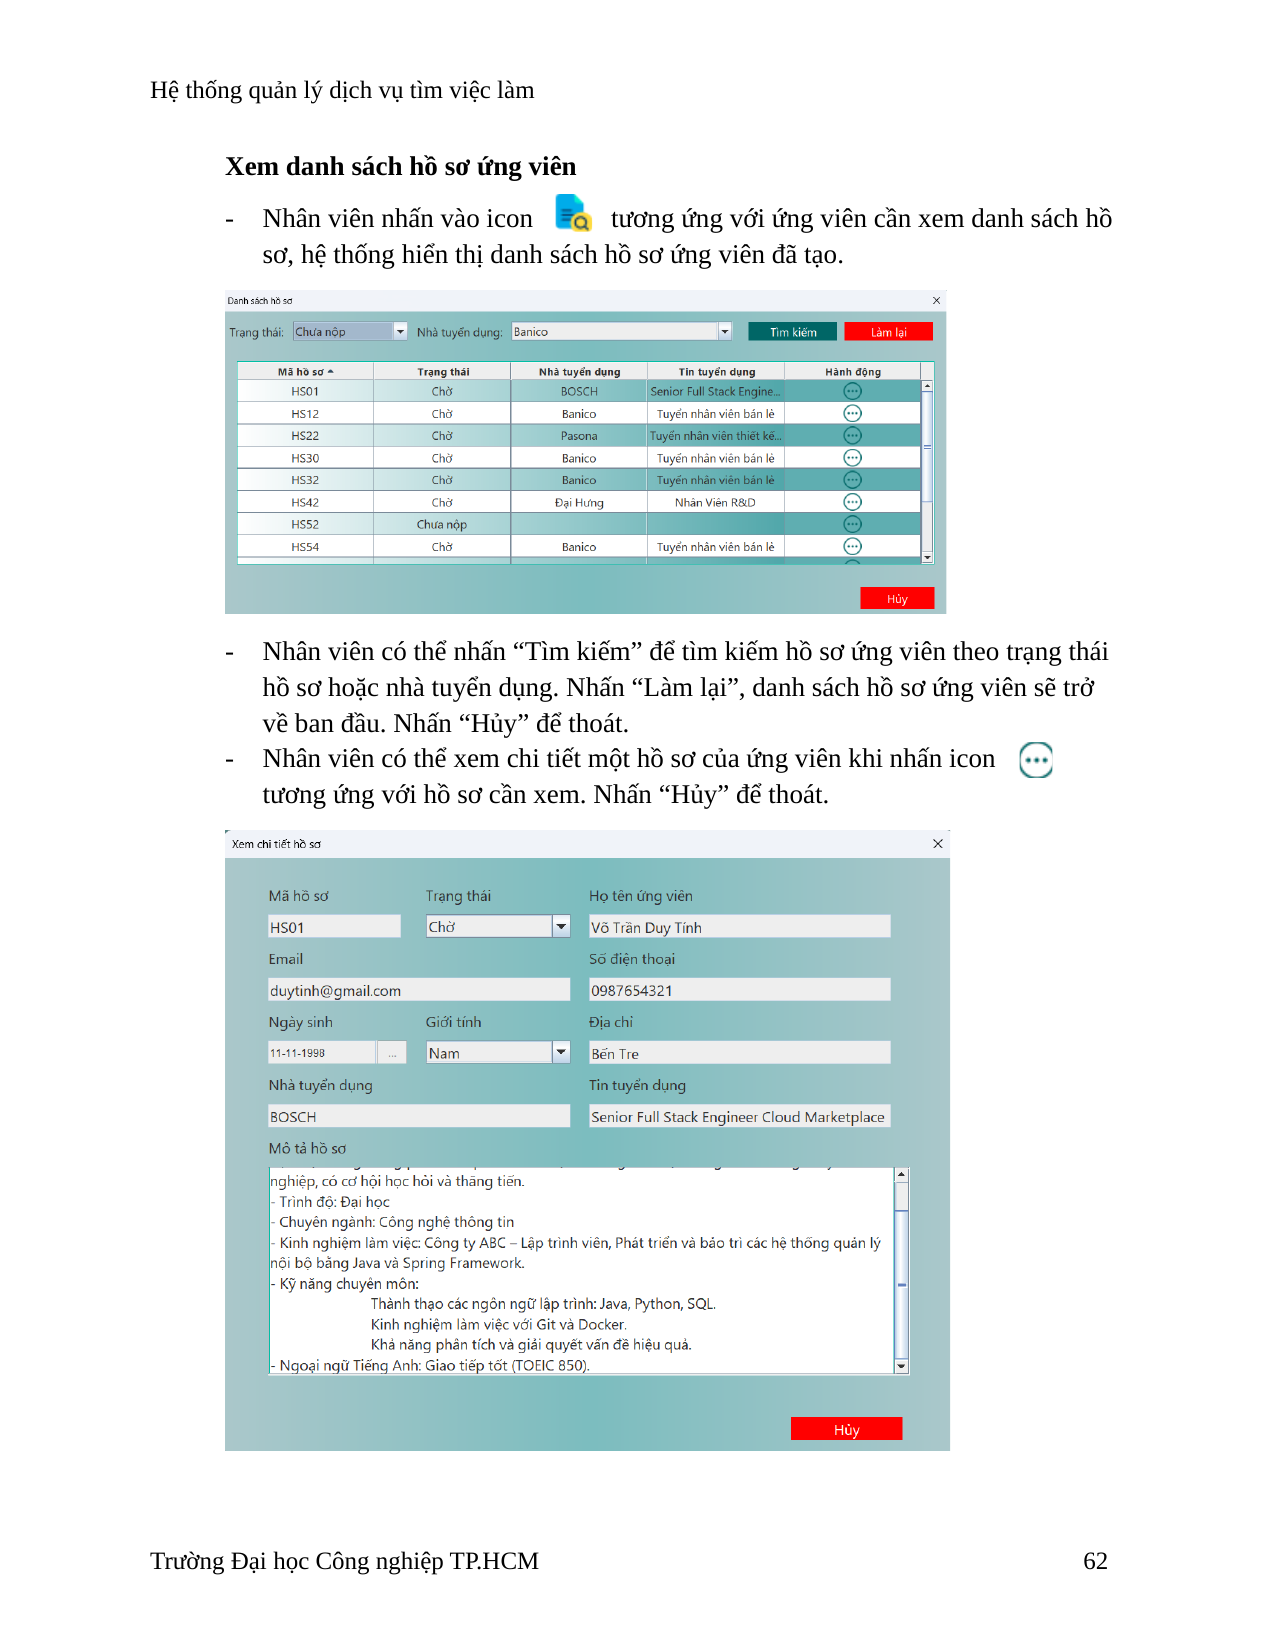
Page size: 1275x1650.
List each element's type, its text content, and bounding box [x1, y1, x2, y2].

list Nhân viên có thể nhấn “Tìm kiếm” để tìm kiếm hồ sơ ứng viên theo trạng thái hồ sơ hoặc nhà tuyển dụng. Nhấn “Làm lại”, danh sách hồ sơ ứng viên sẽ trở về ban đầu. Nhấn “Hủy” để thoát. [225, 635, 1125, 738]
picture [1018, 742, 1053, 777]
picture [225, 290, 947, 614]
list Nhân viên nhấn vào icon tương ứng với ứng viên cần xem danh sách hồ sơ, hệ thống hiển thị danh sách hồ sơ ứng viên đã tạo. [225, 202, 1125, 269]
picture [554, 194, 592, 232]
picture [225, 830, 951, 1451]
list Nhân viên có thể xem chi tiết một hồ sơ của ứng viên khi nhấn icon tương ứng với hồ sơ cần xem. Nhấn “Hủy” để thoát. [225, 743, 1125, 809]
text Xem danh sách hồ sơ ứng viên [225, 150, 1125, 181]
